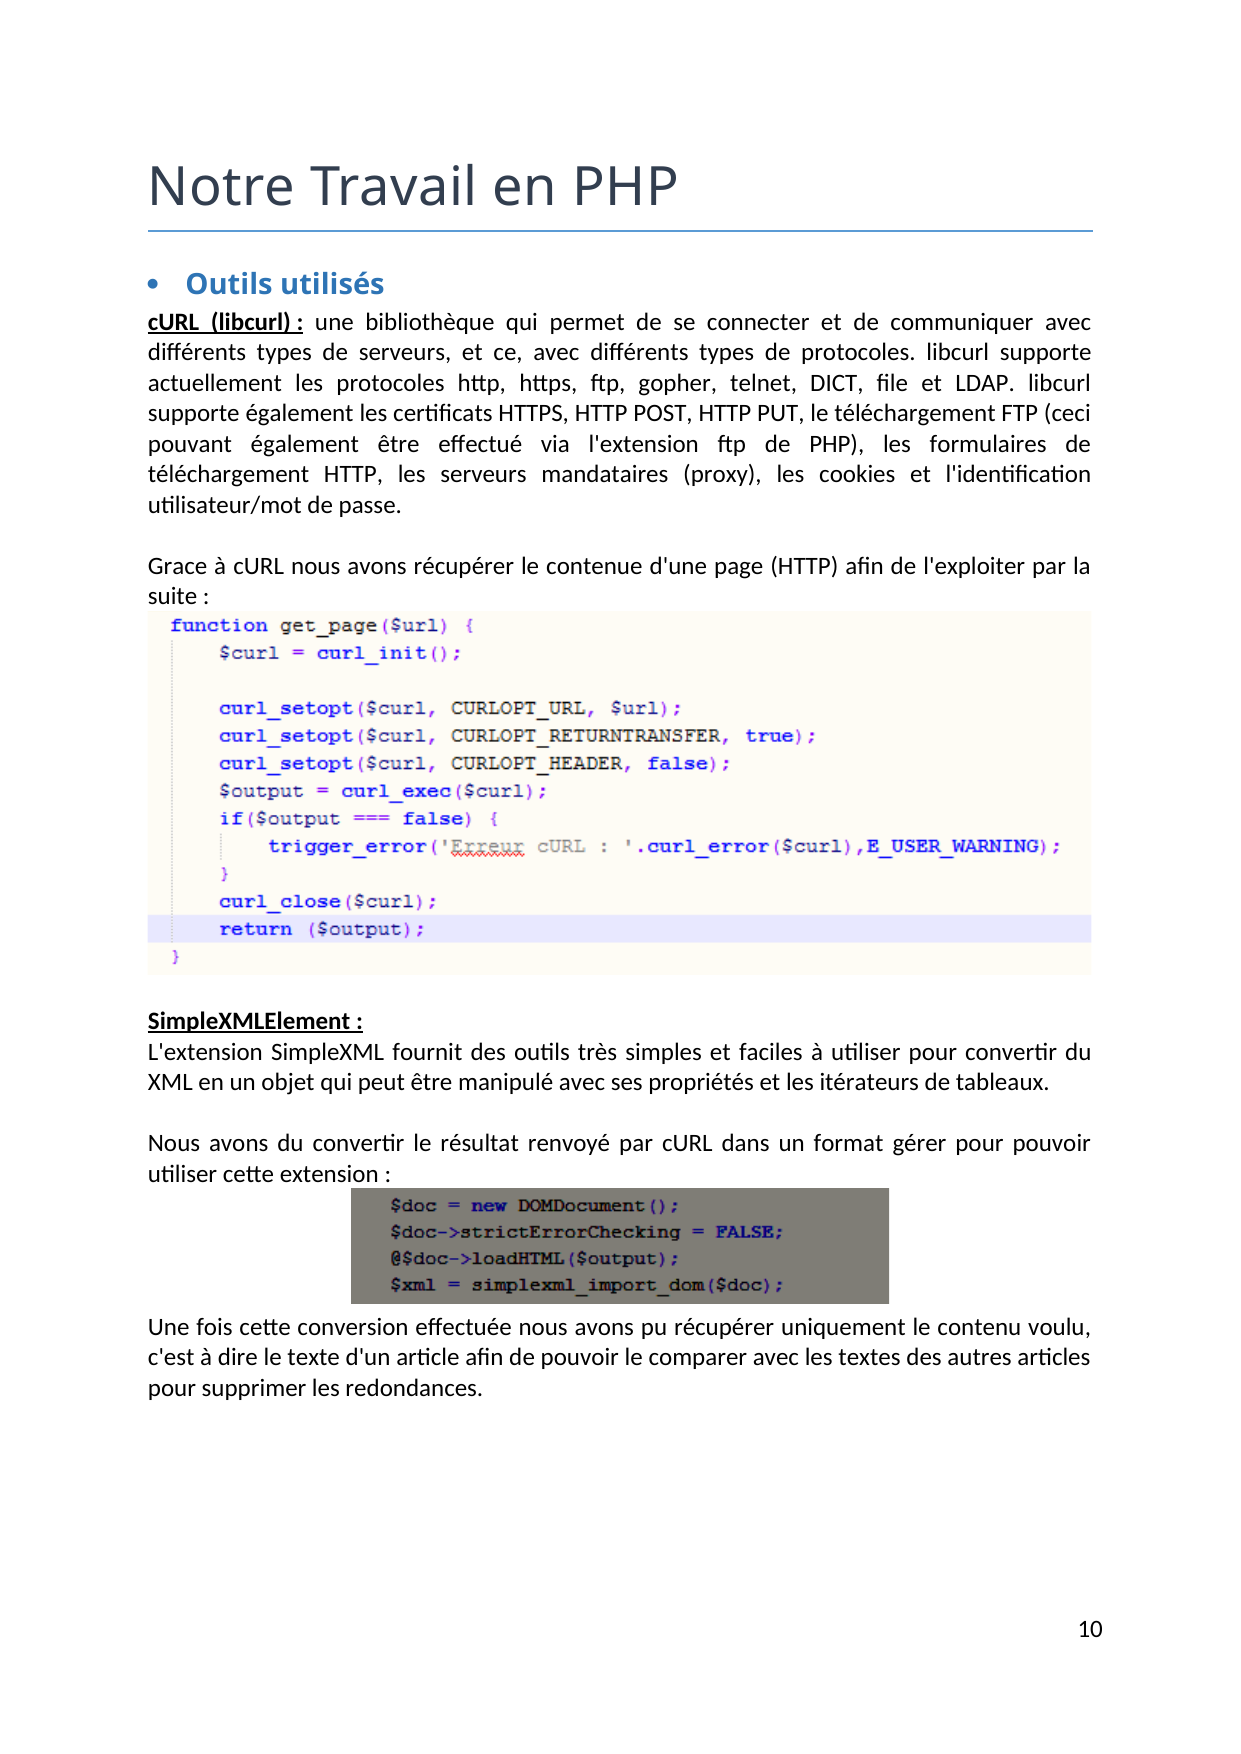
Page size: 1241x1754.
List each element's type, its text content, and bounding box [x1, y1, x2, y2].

title Notre Travail en PHP [148, 148, 1093, 230]
text cURL (libcurl) : une bibliothèque qui permet de se connecter et de communiquer avec différents types de serveurs, et ce, avec différents types de protocoles. libcurl supporte actuellement les protocoles http, https, ftp, gopher, telnet, DICT, file et LDAP. libcurl supporte également les certificats HTTPS, HTTP POST, HTTP PUT, le téléchargement FTP (ceci pouvant également être effectué via l'extension ftp de PHP), les formulaires de téléchargement HTTP, les serveurs mandataires (proxy), les cookies et l'identification utilisateur/mot de passe. [148, 306, 1093, 519]
text Une fois cette conversion effectuée nous avons pu récupérer uniquement le contenu voulu, c'est à dire le texte d'un article afin de pouvoir le comparer avec les textes des autres articles pour supprimer les redondances. [148, 1311, 1093, 1402]
picture [147, 611, 1092, 975]
text Nous avons du convertir le résultat renvoyé par cURL dans un format gérer pour pouvoir utiliser cette extension : [148, 1128, 1093, 1189]
text SimpleXMLElement : [148, 1006, 1093, 1036]
text L'extension SimpleXML fournit des outils très simples et faciles à utiliser pour convertir du XML en un objet qui peut être manipulé avec ses propriétés et les itérateurs de tableaux. [148, 1036, 1093, 1097]
subtitle Outils utilisés [148, 263, 1093, 303]
text Grace à cURL nous avons récupérer le contenue d'une page (HTTP) afin de l'exploiter par la suite : [148, 550, 1093, 611]
